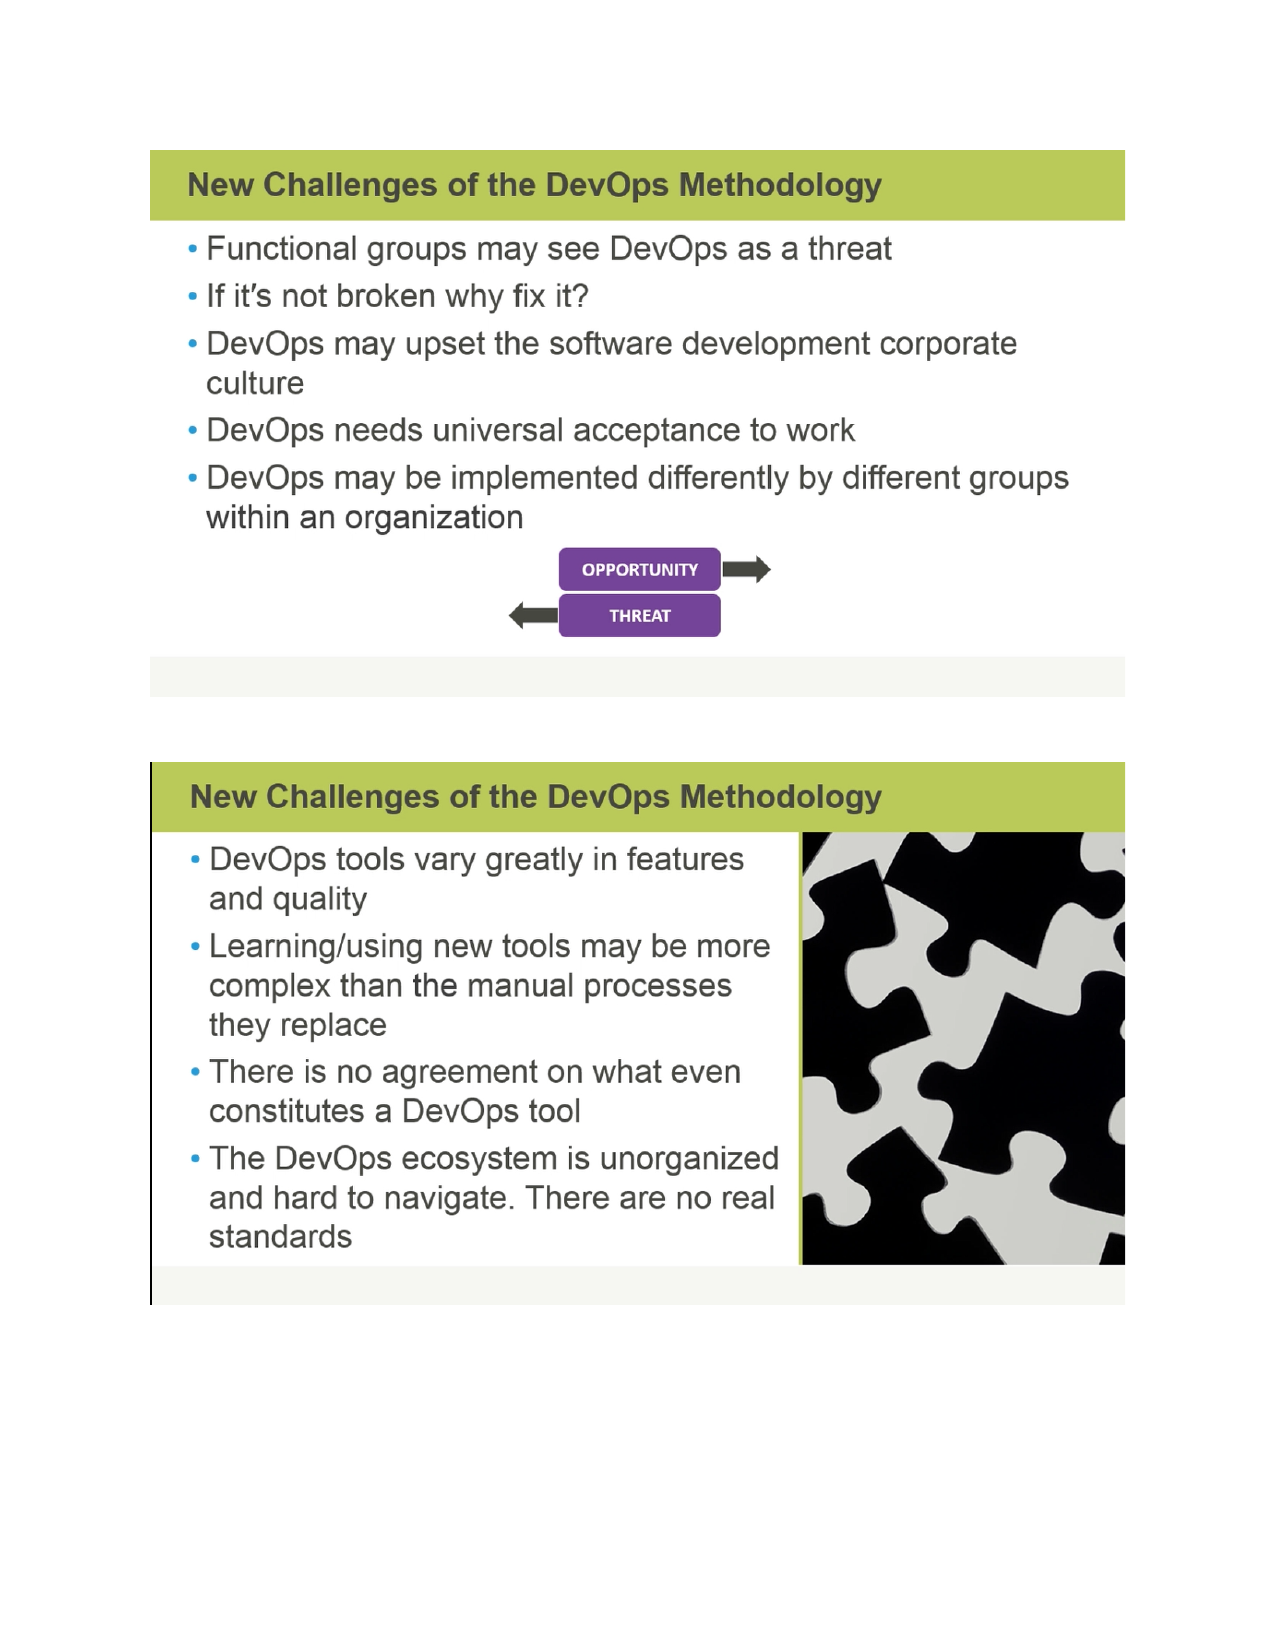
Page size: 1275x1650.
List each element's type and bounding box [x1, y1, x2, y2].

picture [150, 762, 1125, 1305]
picture [150, 150, 1125, 697]
